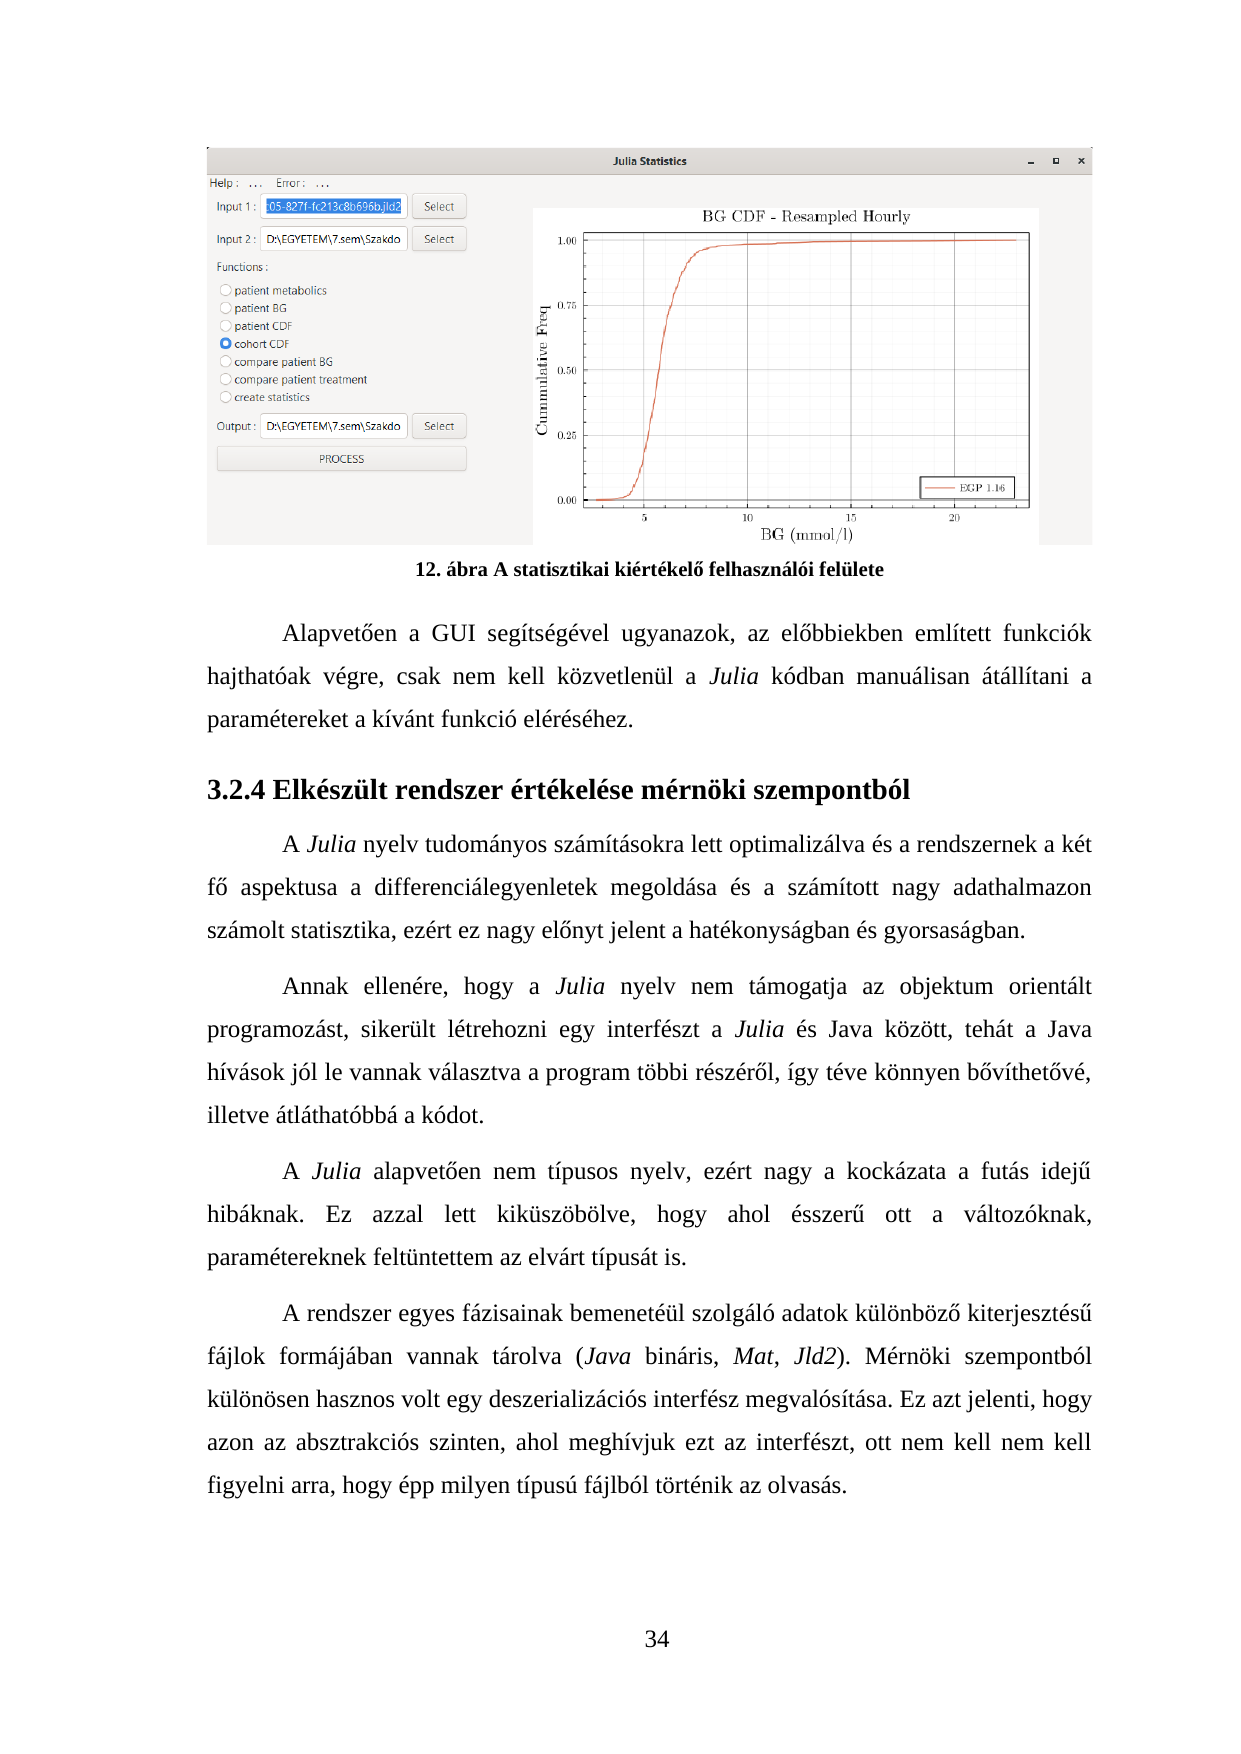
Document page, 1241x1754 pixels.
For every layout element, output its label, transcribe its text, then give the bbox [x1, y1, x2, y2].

text A rendszer egyes fázisainak bemenetéül szolgáló adatok különböző kiterjesztésű fájlok formájában vannak tárolva (Java bináris, Mat, Jld2). Mérnöki szempontból különösen hasznos volt egy deszerializációs interfész megvalósítása. Ez azt jelenti, hogy azon az absztrakciós szinten, ahol meghívjuk ezt az interfészt, ott nem kell nem kell figyelni arra, hogy épp milyen típusú fájlból történik az olvasás. [207, 1298, 1092, 1499]
text A Julia alapvetően nem típusos nyelv, ezért nagy a kockázata a futás idejű hibáknak. Ez azzal lett kiküszöbölve, hogy ahol ésszerű ott a változóknak, paramétereknek feltüntettem az elvárt típusát is. [207, 1156, 1092, 1271]
text Annak ellenére, hogy a Julia nyelv nem támogatja az objektum orientált programozást, sikerült létrehozni egy interfészt a Julia és Java között, tehát a Java hívások jól le vannak választva a program többi részéről, így téve könnyen bővíthetővé, illetve átláthatóbbá a kódot. [207, 971, 1092, 1129]
text 12. ábra A statisztikai kiértékelő felhasználói felülete [207, 557, 1092, 581]
text A Julia nyelv tudományos számításokra lett optimalizálva és a rendszernek a két fő aspektusa a differenciálegyenletek megoldása és a számított nagy adathalmazon számolt statisztika, ezért ez nagy előnyt jelent a hatékonyságban és gyorsaságban. [207, 829, 1092, 944]
picture [206, 147, 1093, 545]
subtitle Elkészült rendszer értékelése mérnöki szempontból [207, 772, 1092, 806]
text Alapvetően a GUI segítségével ugyanazok, az előbbiekben említett funkciók hajthatóak végre, csak nem kell közvetlenül a Julia kódban manuálisan átállítani a paramétereket a kívánt funkció eléréséhez. [207, 618, 1092, 733]
